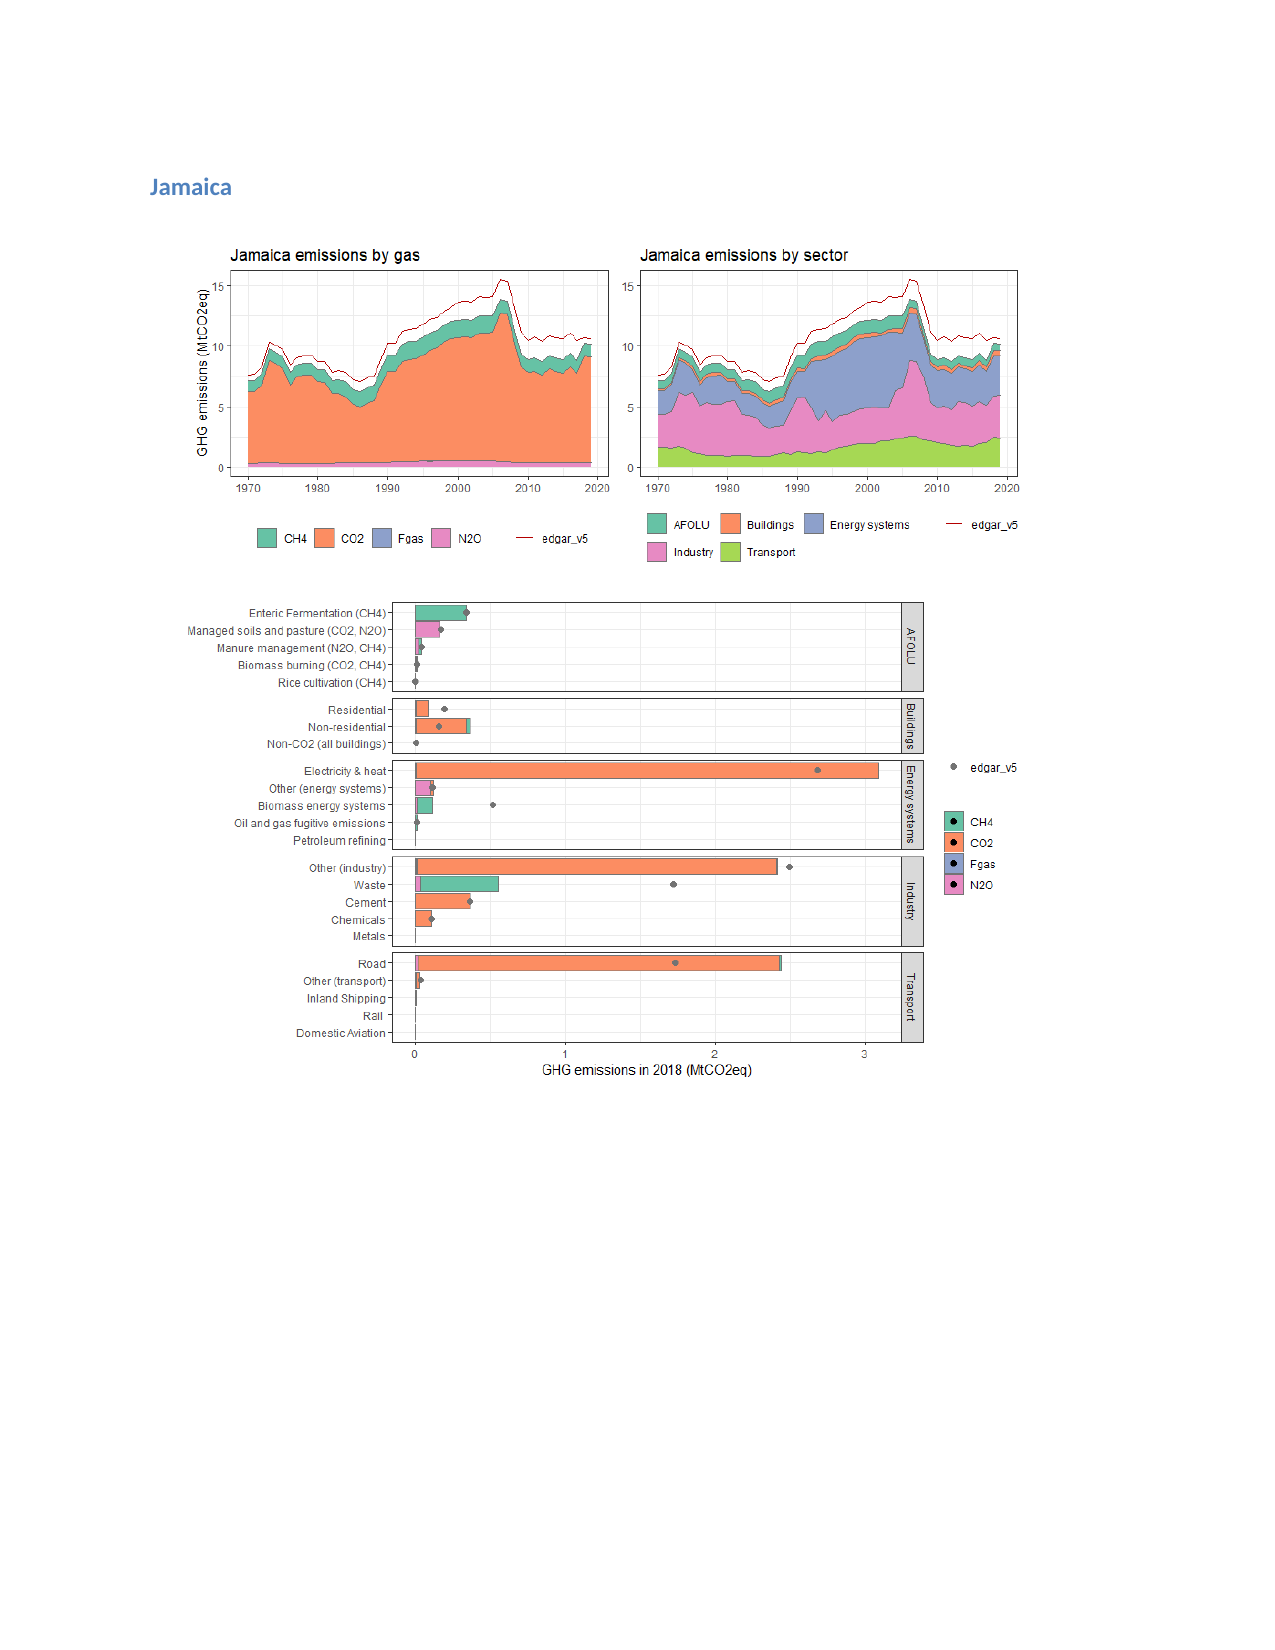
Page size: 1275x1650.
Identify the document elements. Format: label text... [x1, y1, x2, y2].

picture [168, 220, 1044, 1096]
subtitle Jamaica [150, 171, 1125, 201]
